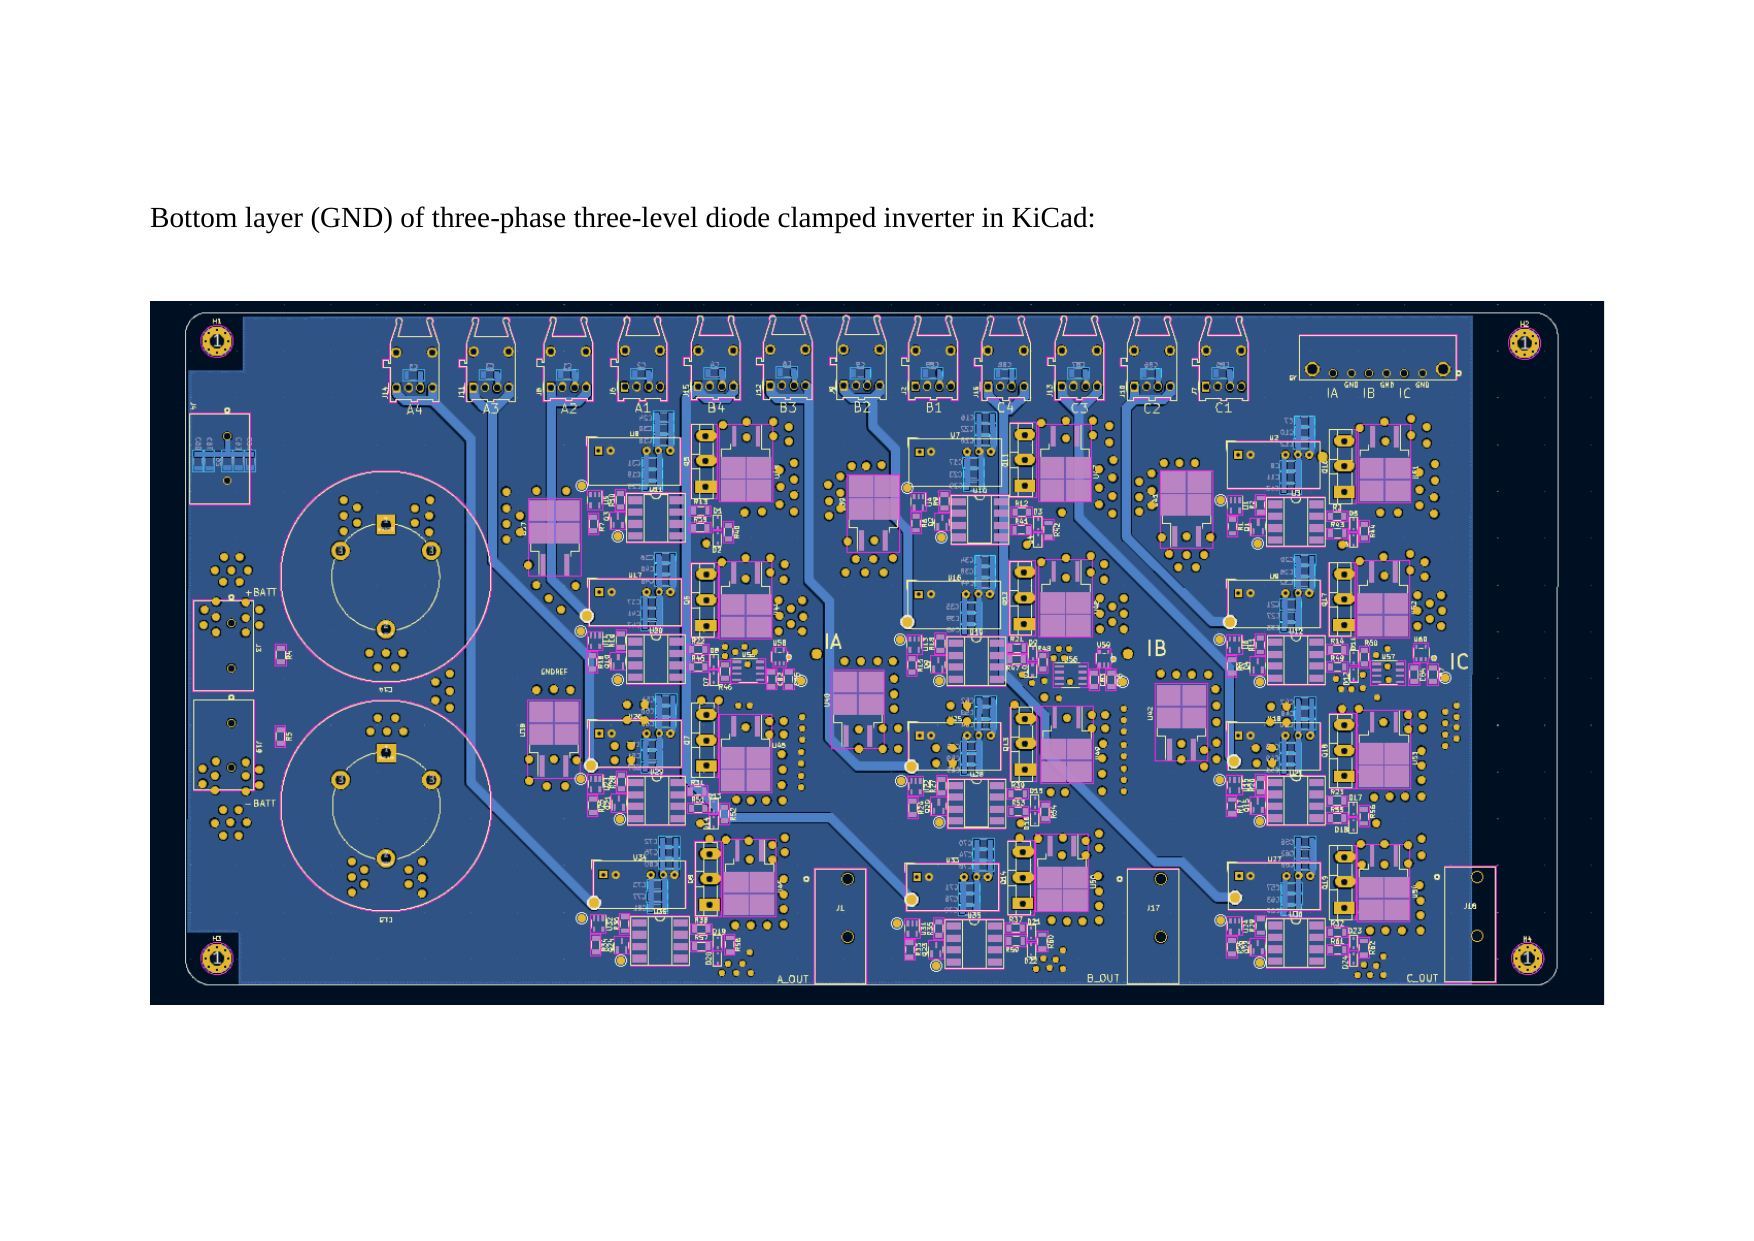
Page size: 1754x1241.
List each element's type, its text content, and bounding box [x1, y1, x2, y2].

picture [150, 301, 1605, 1005]
text Bottom layer (GND) of three-phase three-level diode clamped inverter in KiCad: [150, 200, 1604, 234]
